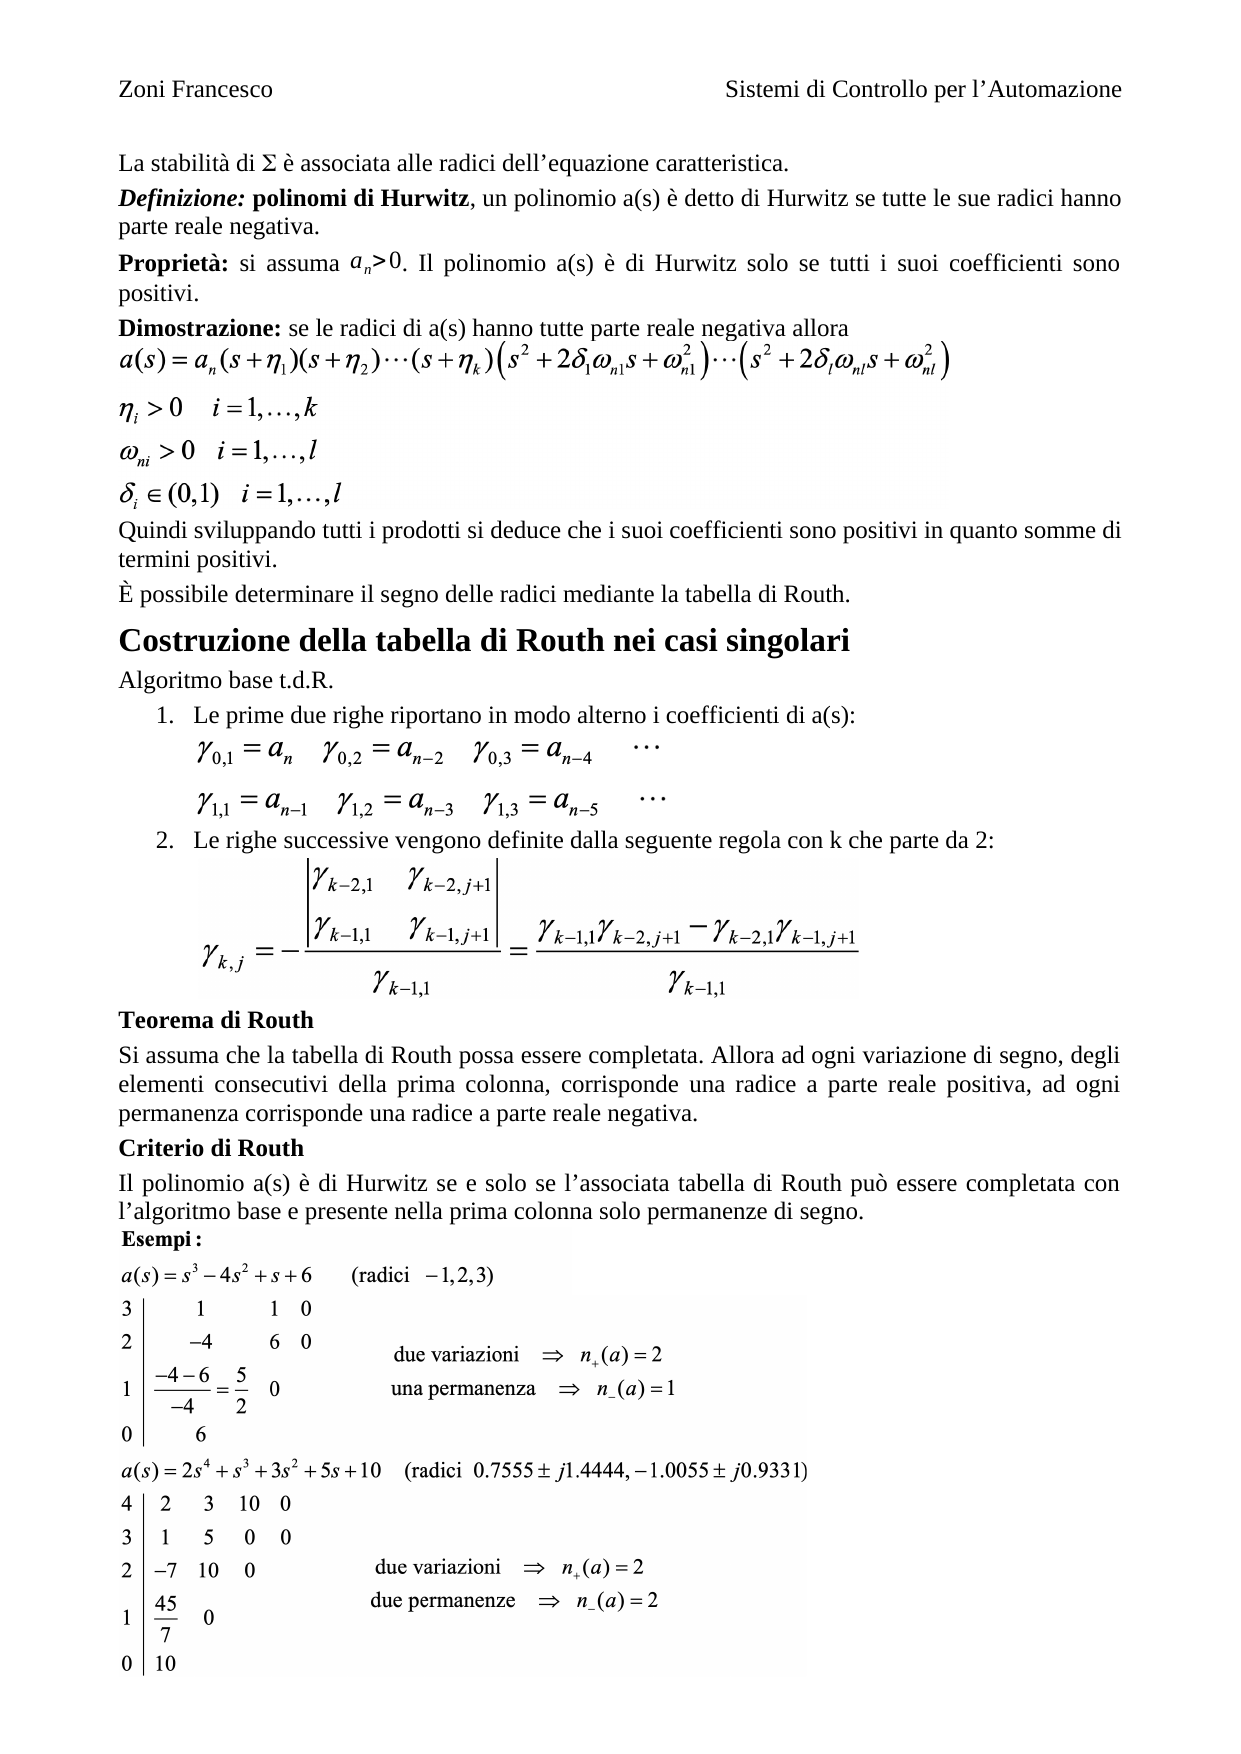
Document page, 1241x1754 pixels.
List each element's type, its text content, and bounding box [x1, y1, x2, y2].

picture [117, 341, 950, 509]
text Dimostrazione: se le radici di a(s) hanno tutte parte reale negativa allora [118, 313, 1122, 341]
list Le prime due righe riportano in modo alterno i coefficienti di a(s): [156, 700, 1122, 729]
picture [191, 736, 675, 825]
text Criterio di Routh [118, 1133, 1122, 1161]
text Costruzione della tabella di Routh nei casi singolari [118, 620, 1122, 659]
text Si assuma che la tabella di Routh possa essere completata. Allora ad ogni variazione di segno, degli elementi consecutivi della prima colonna, corrisponde una radice a parte reale positiva, ad ogni permanenza corrisponde una radice a parte reale negativa. [118, 1040, 1122, 1126]
picture [198, 858, 859, 999]
text Proprietà: si assuma . Il polinomio a(s) è di Hurwitz solo se tutti i suoi coefficienti sono positivi. [118, 246, 1122, 306]
text È possibile determinare il segno delle radici mediante la tabella di Routh. [118, 579, 1122, 608]
picture [118, 1227, 807, 1677]
text La stabilità di è associata alle radici dell’equazione caratteristica. [118, 148, 1122, 176]
text Algoritmo base t.d.R. [118, 665, 1122, 694]
text Il polinomio a(s) è di Hurwitz se e solo se l’associata tabella di Routh può essere completata con l’algoritmo base e presente nella prima colonna solo permanenze di segno. [118, 1168, 1122, 1225]
text Definizione: polinomi di Hurwitz, un polinomio a(s) è detto di Hurwitz se tutte le sue radici hanno parte reale negativa. [118, 183, 1122, 240]
